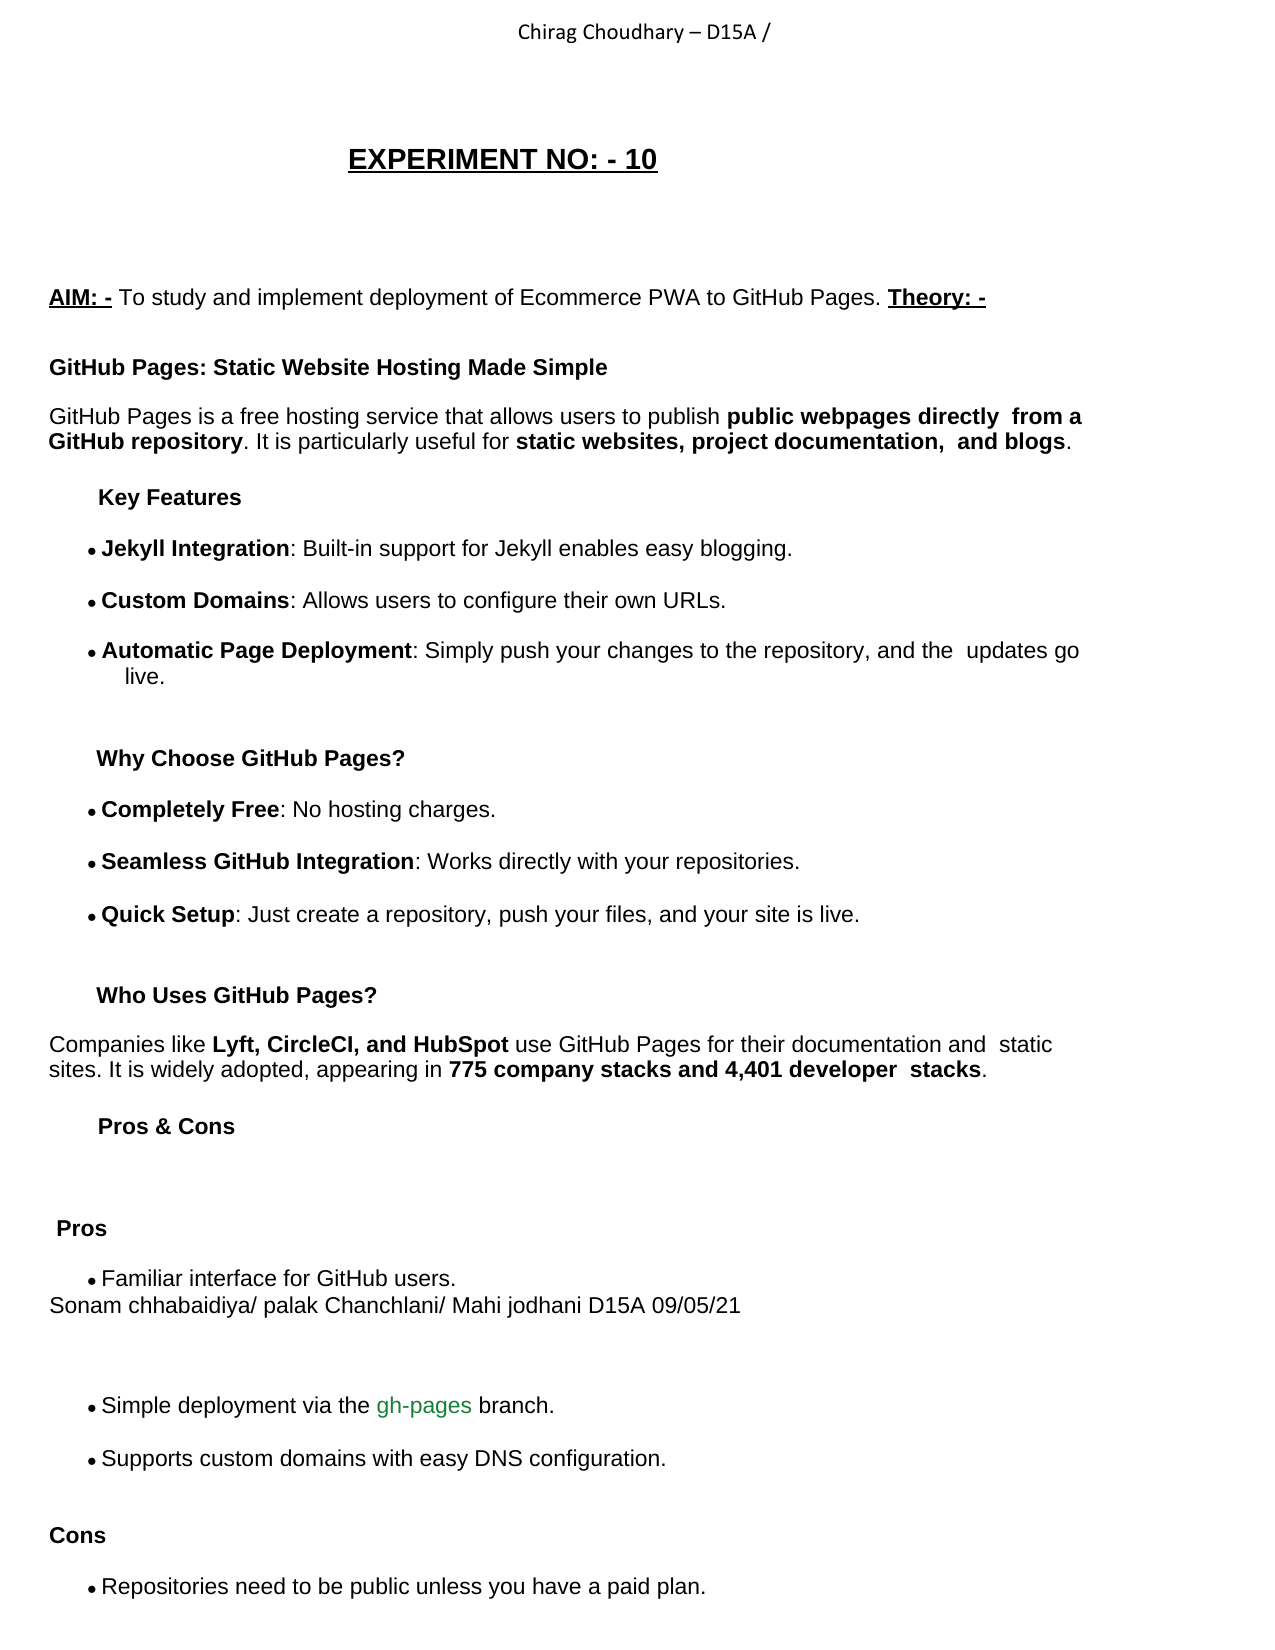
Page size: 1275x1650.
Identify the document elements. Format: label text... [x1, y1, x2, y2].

text ● Seamless GitHub Integration: Works directly with your repositories. [87, 848, 1142, 874]
text Who Uses GitHub Pages? [96, 982, 1142, 1008]
text ● Repositories need to be public unless you have a paid plan. [87, 1573, 1142, 1599]
text ● Familiar interface for GitHub users. [87, 1265, 1142, 1292]
text EXPERIMENT NO: - 10 [48, 142, 1053, 175]
text Cons [49, 1522, 1142, 1548]
text GitHub Pages: Static Website Hosting Made Simple [49, 354, 1142, 380]
text Companies like Lyft, CircleCI, and HubSpot use GitHub Pages for their documentation and static sites. It is widely adopted, appearing in 775 company stacks and 4,401 developer stacks. [49, 1033, 1104, 1083]
text Key Features [98, 484, 1142, 510]
text Why Choose GitHub Pages? [96, 745, 1142, 772]
text Sonam chhabaidiya/ palak Chanchlani/ Mahi jodhani D15A 09/05/21 [49, 1292, 1142, 1318]
text ● Simple deployment via the gh-pages branch. [87, 1392, 1142, 1419]
text GitHub Pages is a free hosting service that allows users to publish public webpages directly from a GitHub repository. It is particularly useful for static websites, project documentation, and blogs. [48, 404, 1139, 454]
text ● Quick Setup: Just create a repository, push your files, and your site is live. [87, 901, 1142, 927]
text ● Completely Free: No hosting charges. [87, 796, 1142, 823]
text ● Custom Domains: Allows users to configure their own URLs. [87, 587, 1142, 613]
text ● Automatic Page Deployment: Simply push your changes to the repository, and the updates go live. [87, 639, 1094, 689]
text Pros [56, 1214, 1142, 1241]
text ● Jekyll Integration: Built-in support for Jekyll enables easy blogging. [87, 535, 1142, 561]
text ● Supports custom domains with easy DNS configuration. [87, 1445, 1142, 1471]
text AIM: - To study and implement deployment of Ecommerce PWA to GitHub Pages. Theory: - [48, 283, 991, 310]
text Pros & Cons [98, 1113, 1142, 1139]
